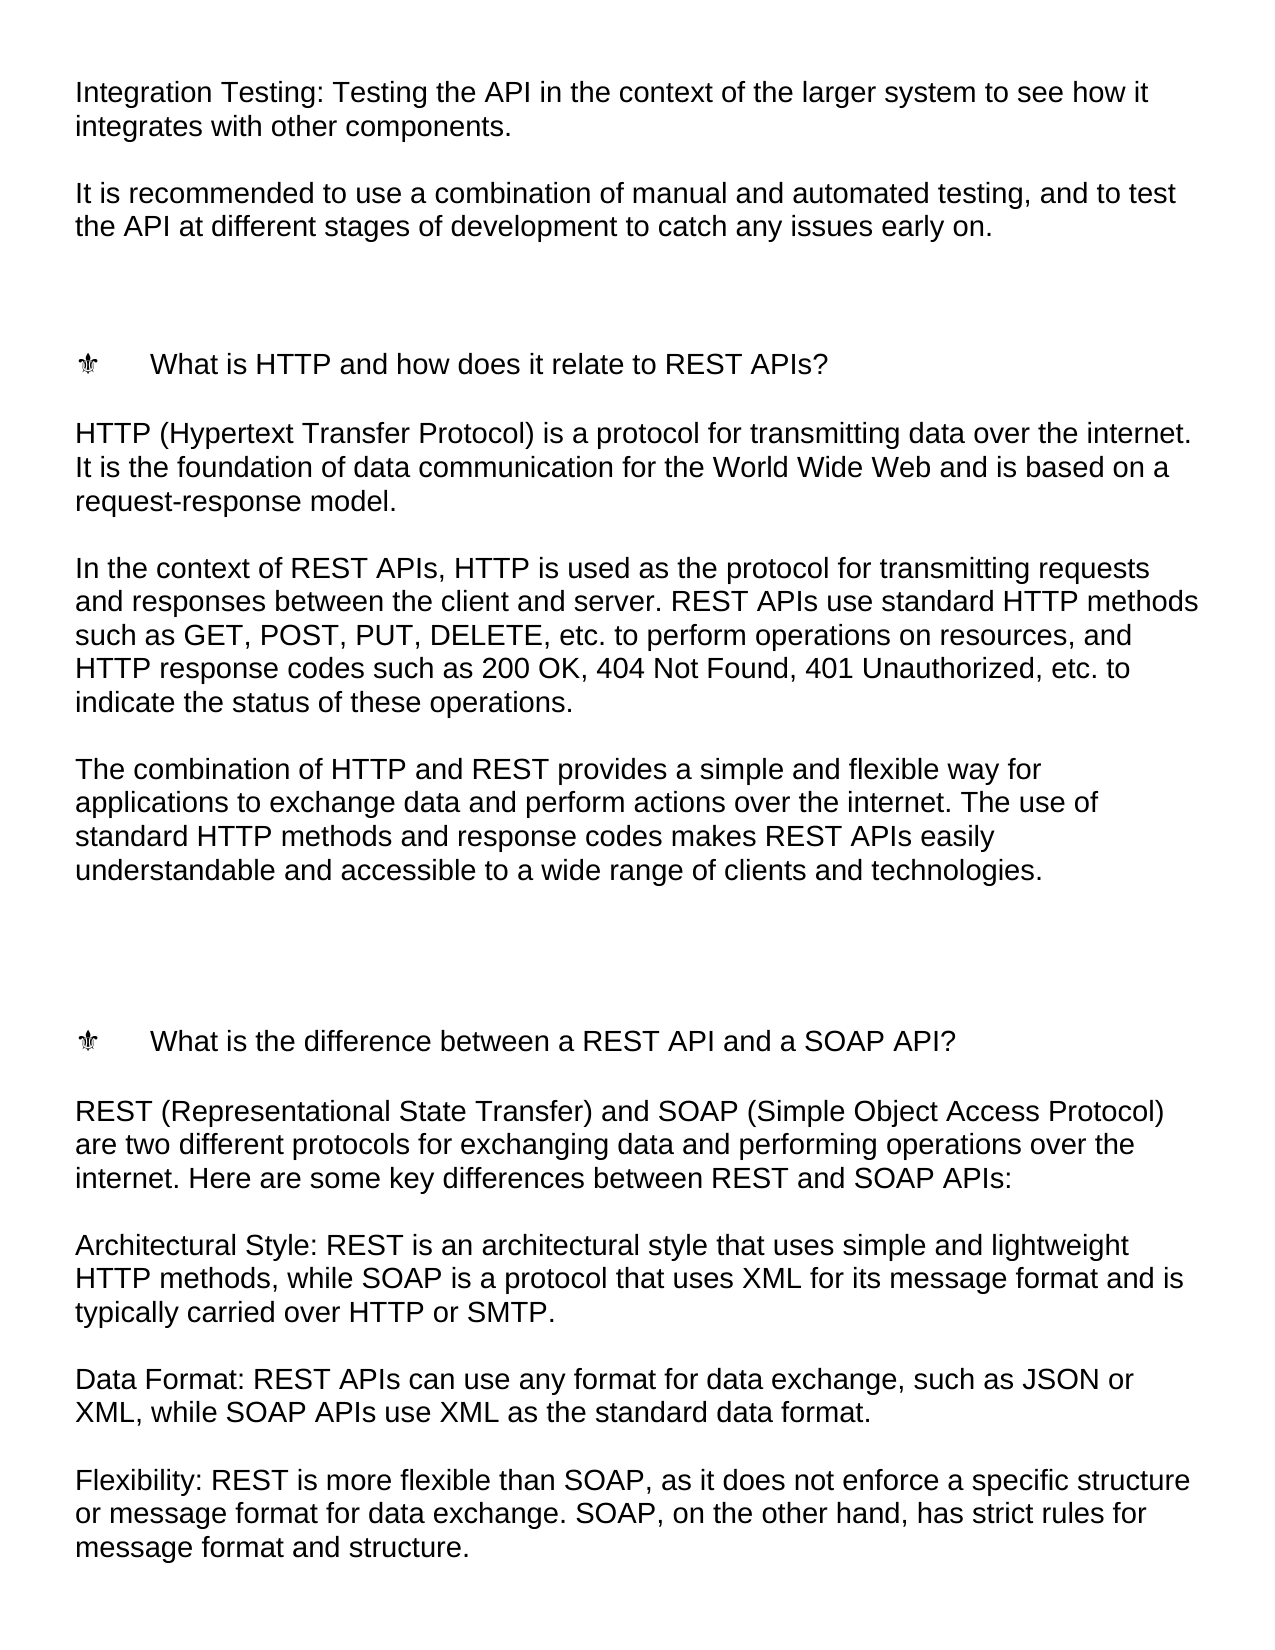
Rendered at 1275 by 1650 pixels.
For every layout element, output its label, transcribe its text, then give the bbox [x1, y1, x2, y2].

text Flexibility: REST is more flexible than SOAP, as it does not enforce a specific structure or message format for data exchange. SOAP, on the other hand, has strict rules for message format and structure. [75, 1462, 1200, 1563]
text ⚜️ What is HTTP and how does it relate to REST APIs? [75, 343, 1200, 383]
text Integration Testing: Testing the API in the context of the larger system to see how it integrates with other components. [75, 75, 1200, 142]
text It is recommended to use a combination of manual and automated testing, and to test the API at different stages of development to catch any issues early on. [75, 176, 1200, 243]
text Architectural Style: REST is an architectural style that uses simple and lightweight HTTP methods, while SOAP is a protocol that uses XML for its message format and is typically carried over HTTP or SMTP. [75, 1228, 1200, 1328]
text In the context of REST APIs, HTTP is used as the protocol for transmitting requests and responses between the client and server. REST APIs use standard HTTP methods such as GET, POST, PUT, DELETE, etc. to perform operations on resources, and HTTP response codes such as 200 OK, 404 Not Found, 401 Unauthorized, etc. to indicate the status of these operations. [75, 551, 1200, 718]
text The combination of HTTP and REST provides a simple and flexible way for applications to exchange data and perform actions over the internet. The use of standard HTTP methods and response codes makes REST APIs easily understandable and accessible to a wide range of clients and technologies. [75, 752, 1200, 886]
text REST (Representational State Transfer) and SOAP (Simple Object Access Protocol) are two different protocols for exchanging data and performing operations over the internet. Here are some key differences between REST and SOAP APIs: [75, 1093, 1200, 1194]
text Data Format: REST APIs can use any format for data exchange, such as JSON or XML, while SOAP APIs use XML as the standard data format. [75, 1362, 1200, 1429]
text ⚜️ What is the difference between a REST API and a SOAP API? [75, 1020, 1200, 1060]
text HTTP (Hypertext Transfer Protocol) is a protocol for transmitting data over the internet. It is the foundation of data communication for the World Wide Web and is based on a request-response model. [75, 417, 1200, 517]
